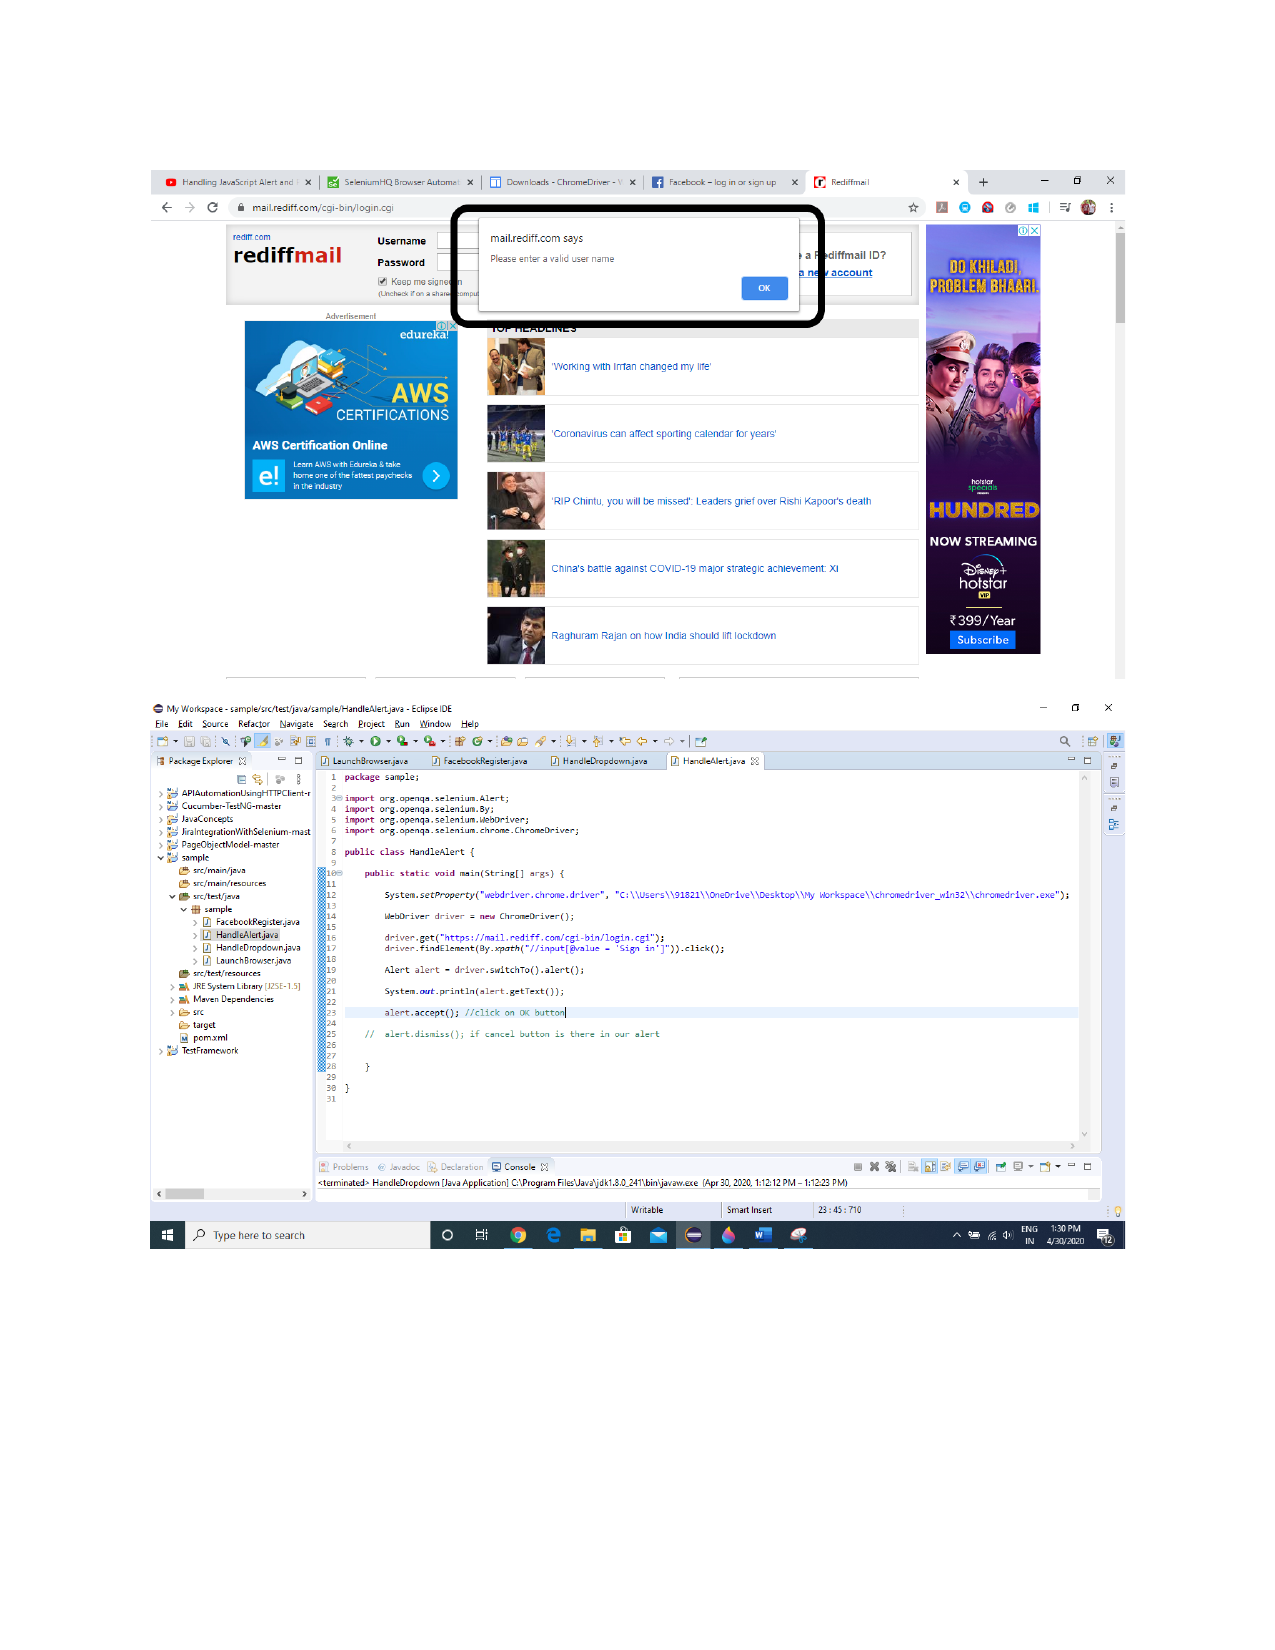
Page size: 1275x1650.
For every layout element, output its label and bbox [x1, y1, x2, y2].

picture [150, 700, 1125, 1249]
picture [150, 150, 1125, 699]
